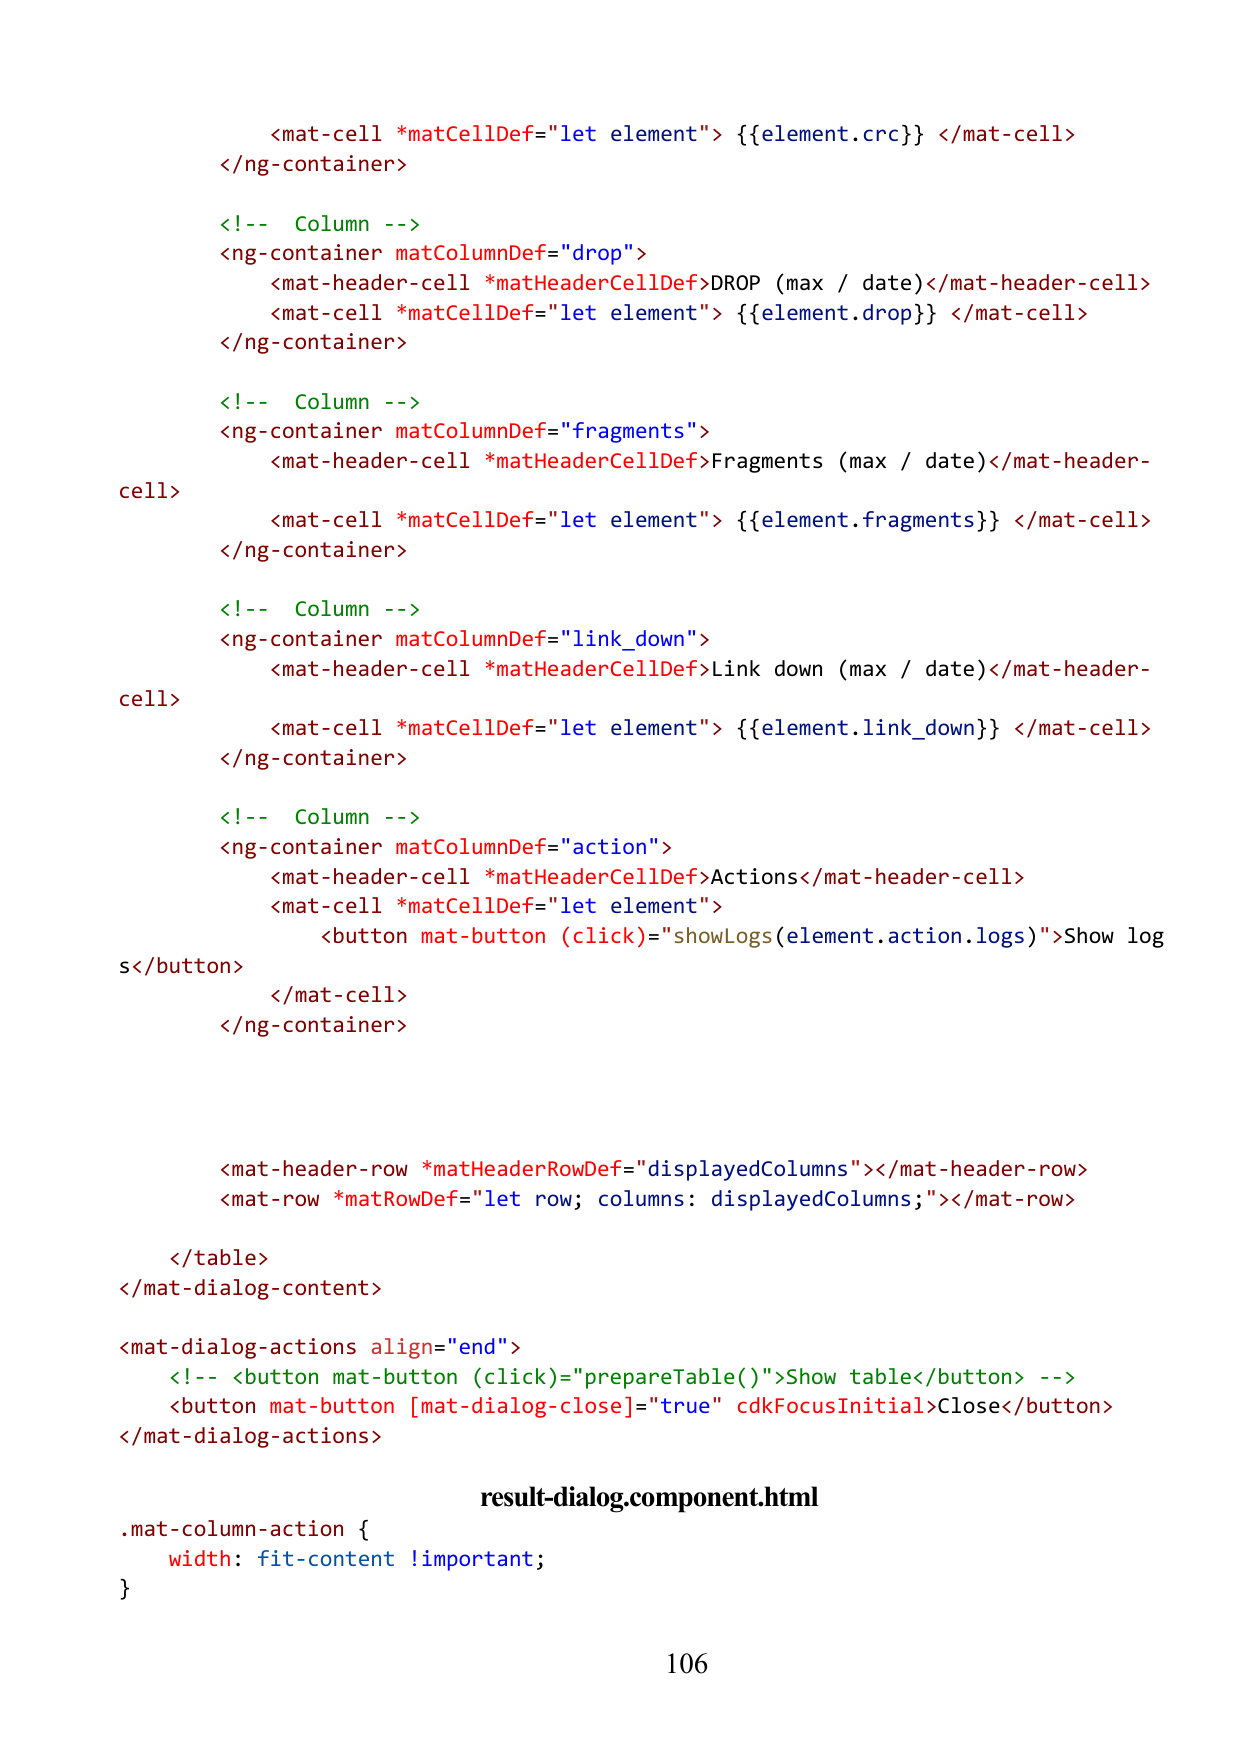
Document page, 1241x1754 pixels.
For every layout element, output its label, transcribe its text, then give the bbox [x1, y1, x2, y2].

text <mat-header-cell *matHeaderCellDef>DROP (max / date)</mat-header-cell> [118, 267, 1181, 296]
text </mat-cell> [118, 979, 1181, 1009]
text <button mat-button (click)="showLogs(element.action.logs)">Show logs</button> [118, 920, 1181, 979]
text <mat-cell *matCellDef="let element"> [118, 890, 1181, 920]
text <ng-container matColumnDef="link_down"> [118, 623, 1181, 652]
text <!-- Column --> [118, 593, 1181, 623]
text <mat-header-cell *matHeaderCellDef>Link down (max / date)</mat-header-cell> [118, 652, 1181, 712]
text .mat-column-action { [118, 1513, 1181, 1542]
title result-dialog.component.html [118, 1479, 1181, 1513]
text <mat-header-cell *matHeaderCellDef>Fragments (max / date)</mat-header-cell> [118, 445, 1181, 504]
text <button mat-button [mat-dialog-close]="true" cdkFocusInitial>Close</button> [118, 1390, 1181, 1420]
text </ng-container> [118, 1009, 1181, 1038]
text <ng-container matColumnDef="fragments"> [118, 415, 1181, 445]
text } [118, 1572, 1181, 1602]
text </ng-container> [118, 326, 1181, 356]
text <!-- Column --> [118, 801, 1181, 831]
text <mat-header-cell *matHeaderCellDef>Actions</mat-header-cell> [118, 860, 1181, 890]
text <!-- Column --> [118, 385, 1181, 415]
text <mat-cell *matCellDef="let element"> {{element.link_down}} </mat-cell> [118, 712, 1181, 742]
text </table> [118, 1242, 1181, 1271]
text </mat-dialog-content> [118, 1271, 1181, 1301]
text <mat-cell *matCellDef="let element"> {{element.crc}} </mat-cell> [118, 118, 1181, 148]
text <!-- Column --> [118, 207, 1181, 237]
text <mat-header-row *matHeaderRowDef="displayedColumns"></mat-header-row> [118, 1152, 1181, 1182]
text </ng-container> [118, 148, 1181, 177]
text <mat-row *matRowDef="let row; columns: displayedColumns;"></mat-row> [118, 1182, 1181, 1212]
text <ng-container matColumnDef="action"> [118, 831, 1181, 860]
text <mat-cell *matCellDef="let element"> {{element.fragments}} </mat-cell> [118, 504, 1181, 534]
text <mat-dialog-actions align="end"> [118, 1331, 1181, 1360]
text <mat-cell *matCellDef="let element"> {{element.drop}} </mat-cell> [118, 296, 1181, 326]
text </mat-dialog-actions> [118, 1420, 1181, 1449]
text </ng-container> [118, 534, 1181, 563]
text <ng-container matColumnDef="drop"> [118, 237, 1181, 267]
text </ng-container> [118, 742, 1181, 771]
text <!-- <button mat-button (click)="prepareTable()">Show table</button> --> [118, 1360, 1181, 1390]
text width: fit-content !important; [118, 1542, 1181, 1572]
